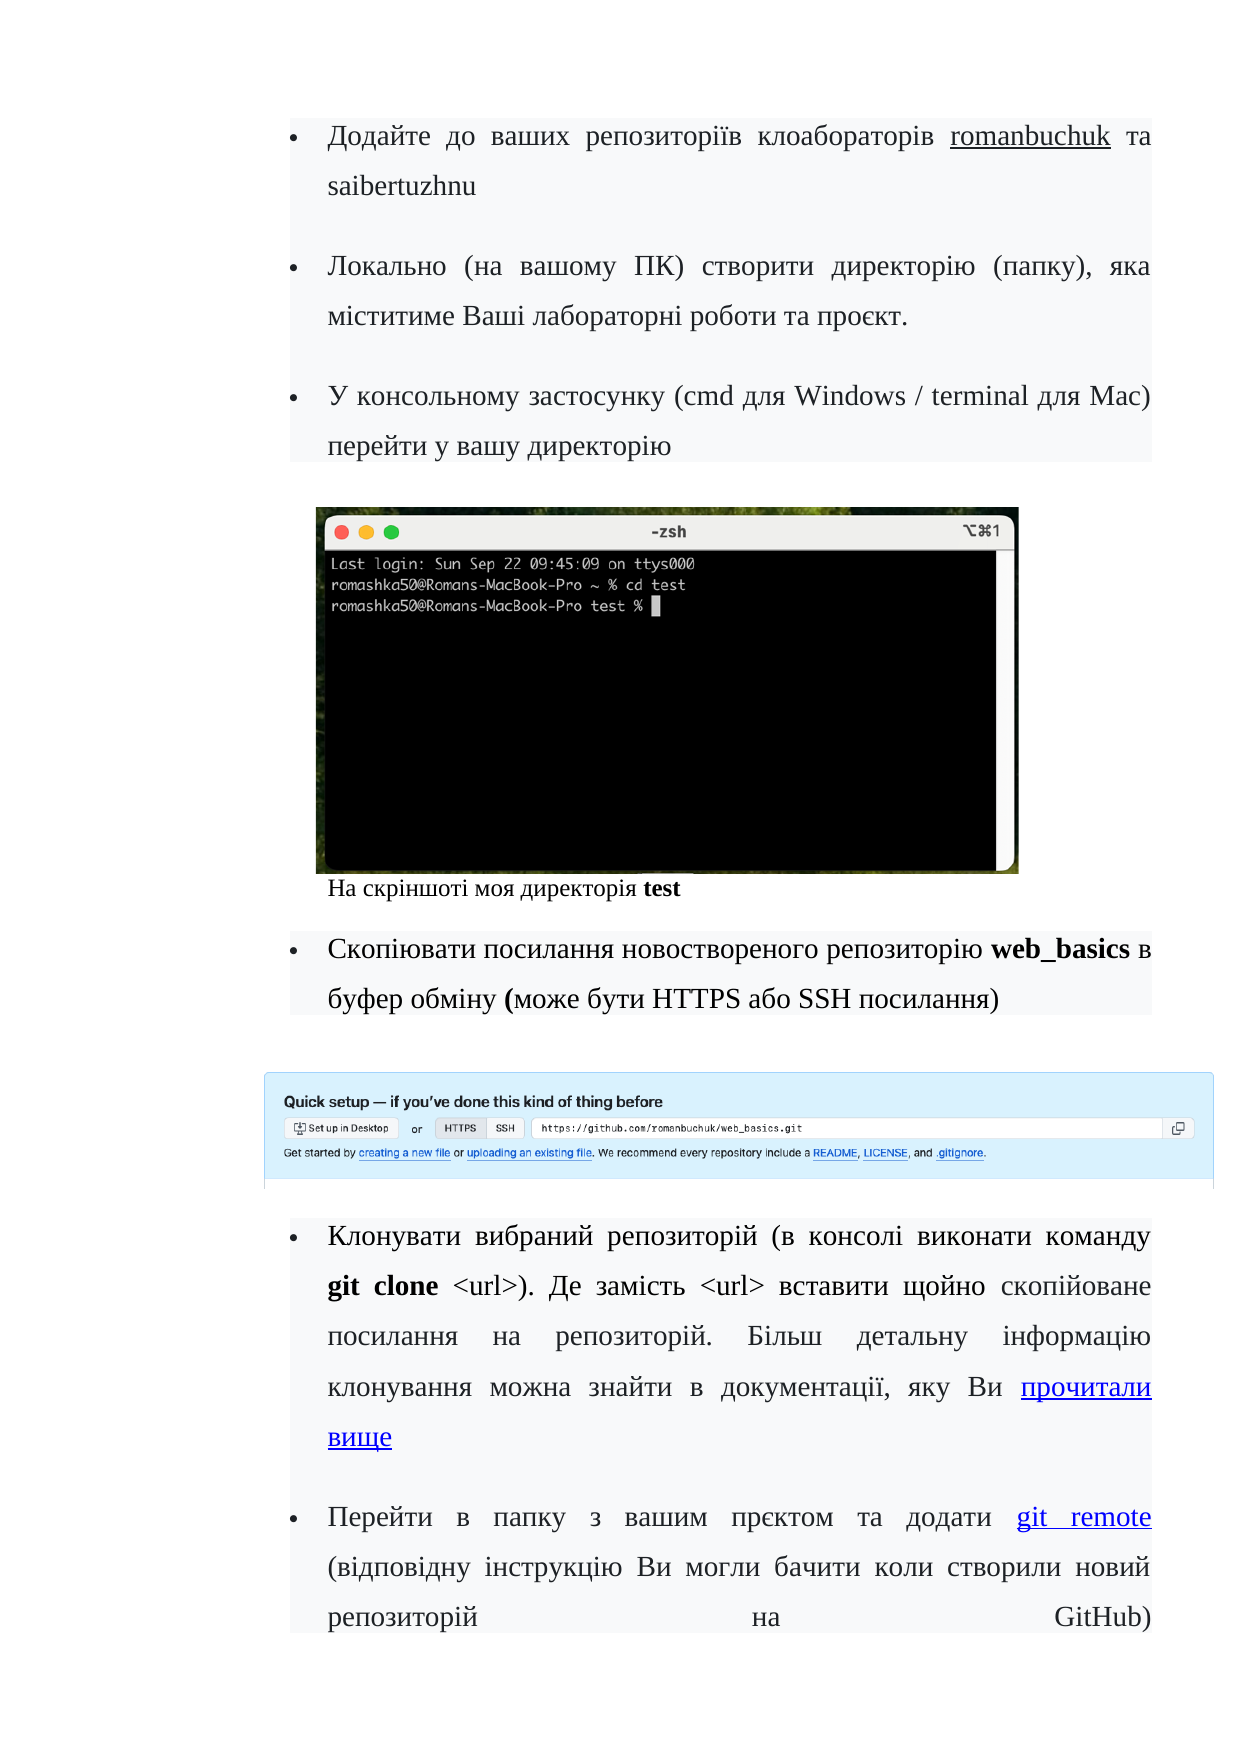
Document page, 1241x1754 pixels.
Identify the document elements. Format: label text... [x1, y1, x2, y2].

list Додайте до ваших репозиторіїв клоабораторів romanbuchuk та saibertuzhnu [290, 118, 1152, 202]
list Локально (на вашому ПК) створити директорію (папку), яка міститиме Ваші лабораторні роботи та проєкт. [290, 248, 1152, 332]
list У консольному застосунку (cmd для Windows / terminal для Mac) перейти у вашу директорію [290, 378, 1152, 462]
list Скопіювати посилання новоствореного репозиторію web_basics в буфер обміну (може бути HTTPS або SSH посилання) [290, 931, 1152, 1015]
list Клонувати вибраний репозиторій (в консолі виконати команду git clone <url>). Де замість <url> вставити щойно скопійоване посилання на репозиторій. Більш детальну інформацію клонування можна знайти в документації, яку Ви прочитали вище [290, 1218, 1152, 1453]
text На скріншоті моя директорія test [327, 873, 1152, 902]
picture [315, 507, 1019, 874]
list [290, 1499, 1152, 1633]
picture [252, 1060, 1227, 1189]
